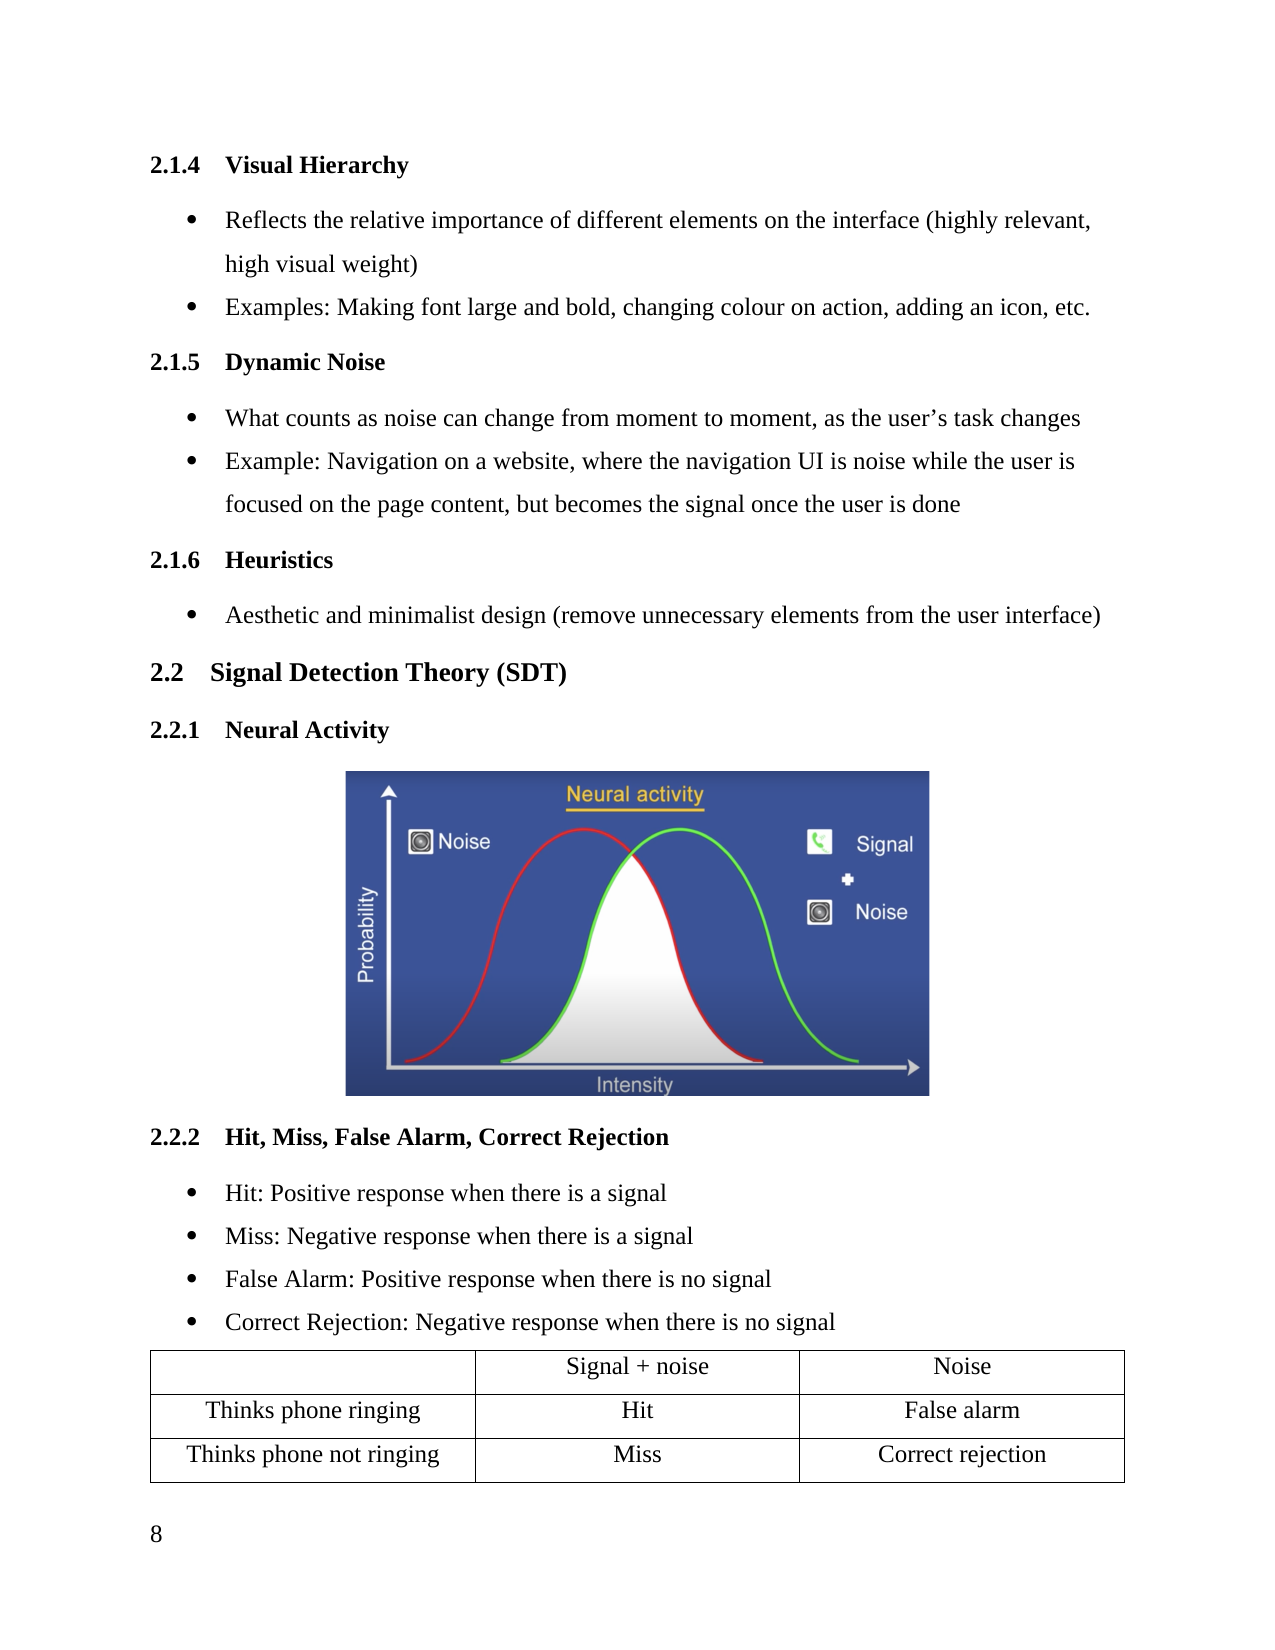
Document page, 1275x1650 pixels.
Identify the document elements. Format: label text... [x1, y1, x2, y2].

list What counts as noise can change from moment to moment, as the user’s task changes [187, 403, 1125, 432]
list False Alarm: Positive response when there is no signal [187, 1264, 1125, 1293]
subtitle Dynamic Noise [150, 347, 1125, 376]
list Correct Rejection: Negative response when there is no signal [187, 1307, 1125, 1336]
table_header Noise [800, 1351, 1124, 1394]
table_cell Miss [476, 1439, 799, 1482]
subtitle Signal Detection Theory (SDT) [150, 656, 1125, 687]
table_cell Thinks phone not ringing [151, 1439, 475, 1482]
table_header [151, 1351, 475, 1394]
table_cell Correct rejection [800, 1439, 1124, 1482]
list Hit: Positive response when there is a signal [187, 1178, 1125, 1206]
table_cell Thinks phone ringing [151, 1395, 475, 1438]
table_cell False alarm [800, 1395, 1124, 1438]
subtitle Hit, Miss, False Alarm, Correct Rejection [150, 1122, 1125, 1151]
table_header Signal + noise [476, 1351, 799, 1394]
list Example: Navigation on a website, where the navigation UI is noise while the user is focused on the page content, but becomes the signal once the user is done [187, 446, 1125, 518]
subtitle Visual Hierarchy [150, 150, 1125, 179]
list Aesthetic and minimalist design (remove unnecessary elements from the user interface) [187, 601, 1125, 629]
subtitle Neural Activity [150, 715, 1125, 744]
list Examples: Making font large and bold, changing colour on action, adding an icon, etc. [187, 292, 1125, 321]
list Miss: Negative response when there is a signal [187, 1221, 1125, 1249]
subtitle Heuristics [150, 545, 1125, 574]
table_cell Hit [476, 1395, 799, 1438]
list Reflects the relative importance of different elements on the interface (highly relevant, high visual weight) [187, 206, 1125, 277]
picture [345, 771, 930, 1096]
